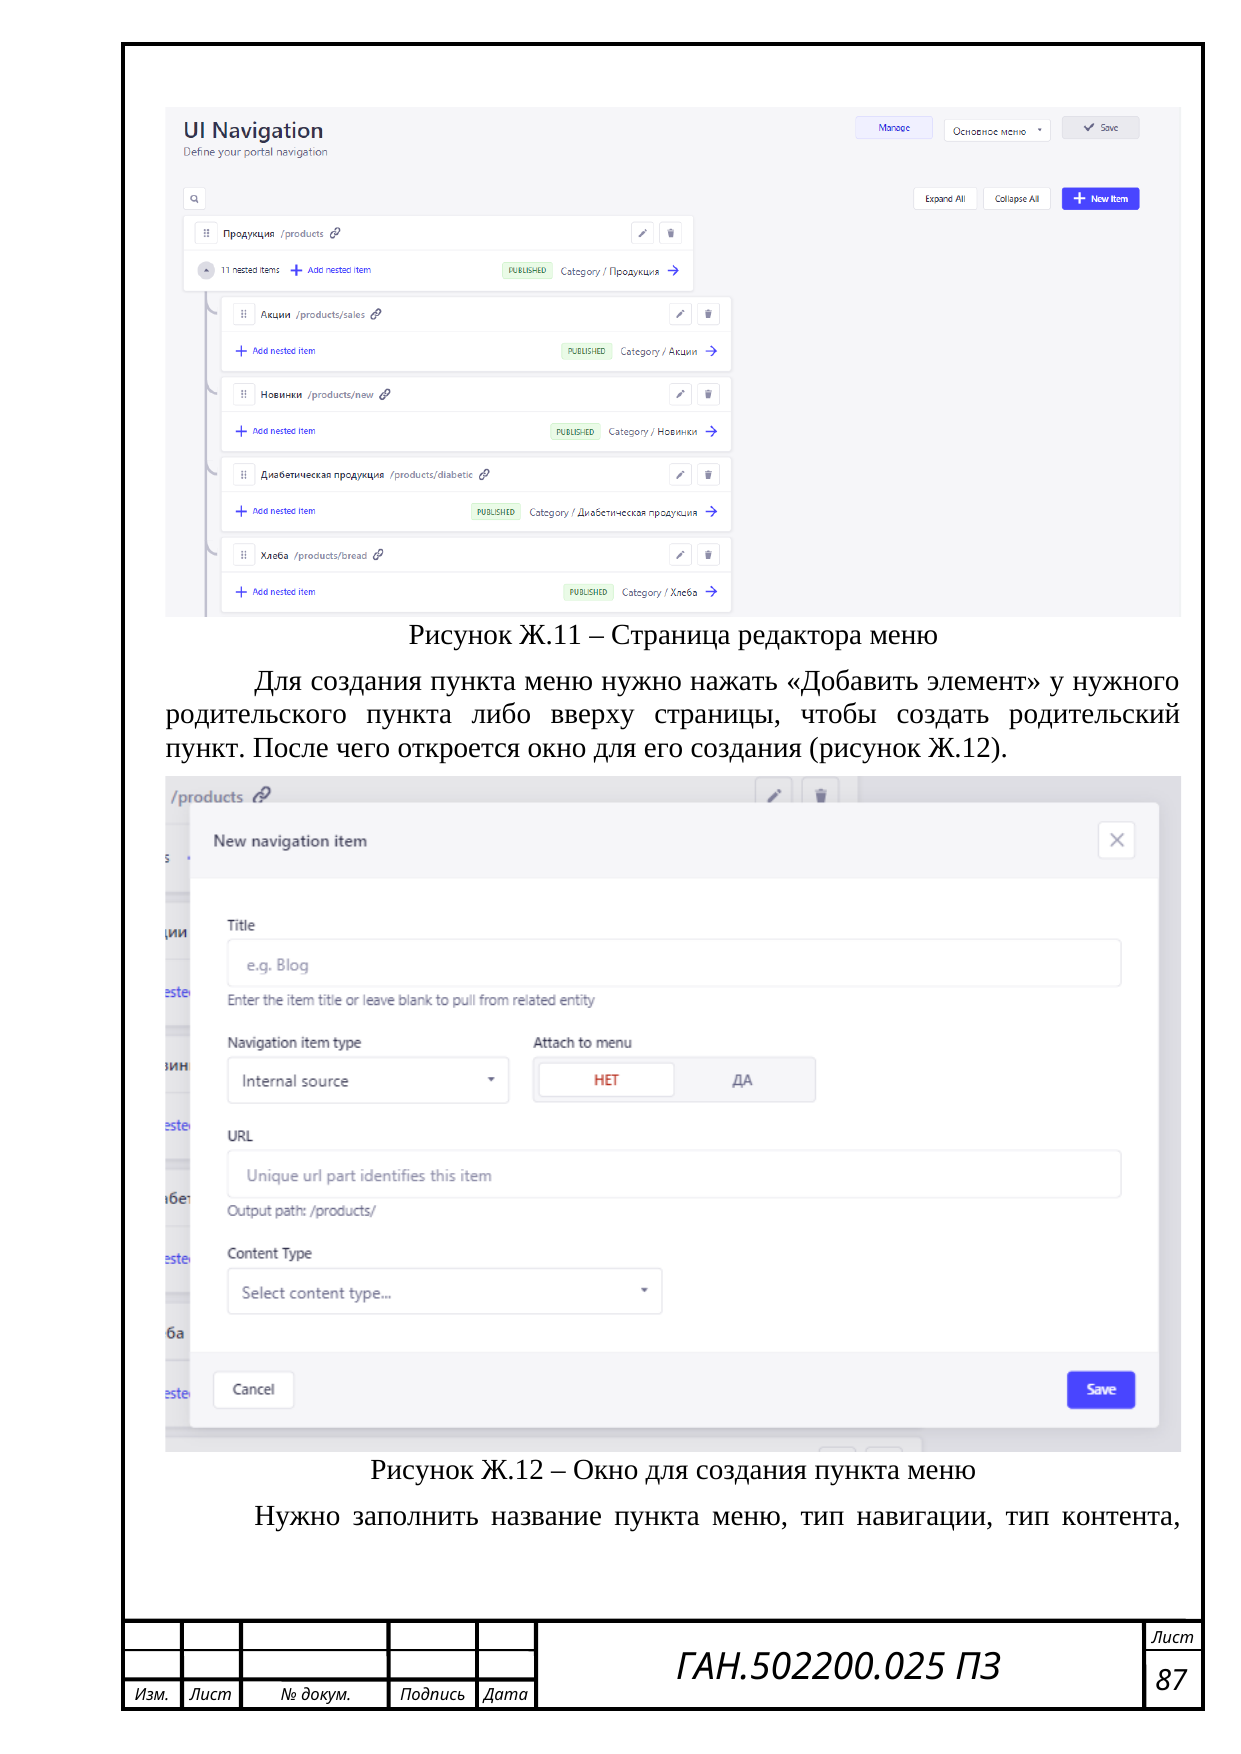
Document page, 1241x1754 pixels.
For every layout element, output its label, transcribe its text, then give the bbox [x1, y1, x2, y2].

picture [165, 776, 1182, 1452]
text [165, 1498, 1181, 1532]
text Рисунок Ж.11 – Страница редактора меню [165, 617, 1181, 651]
picture [165, 107, 1182, 617]
text Рисунок Ж.12 – Окно для создания пункта меню [165, 1452, 1181, 1486]
text Для создания пункта меню нужно нажать «Добавить элемент» у нужного родительского пункта либо вверху страницы, чтобы создать родительский пункт. После чего откроется окно для его создания (рисунок Ж.12). [165, 663, 1181, 764]
